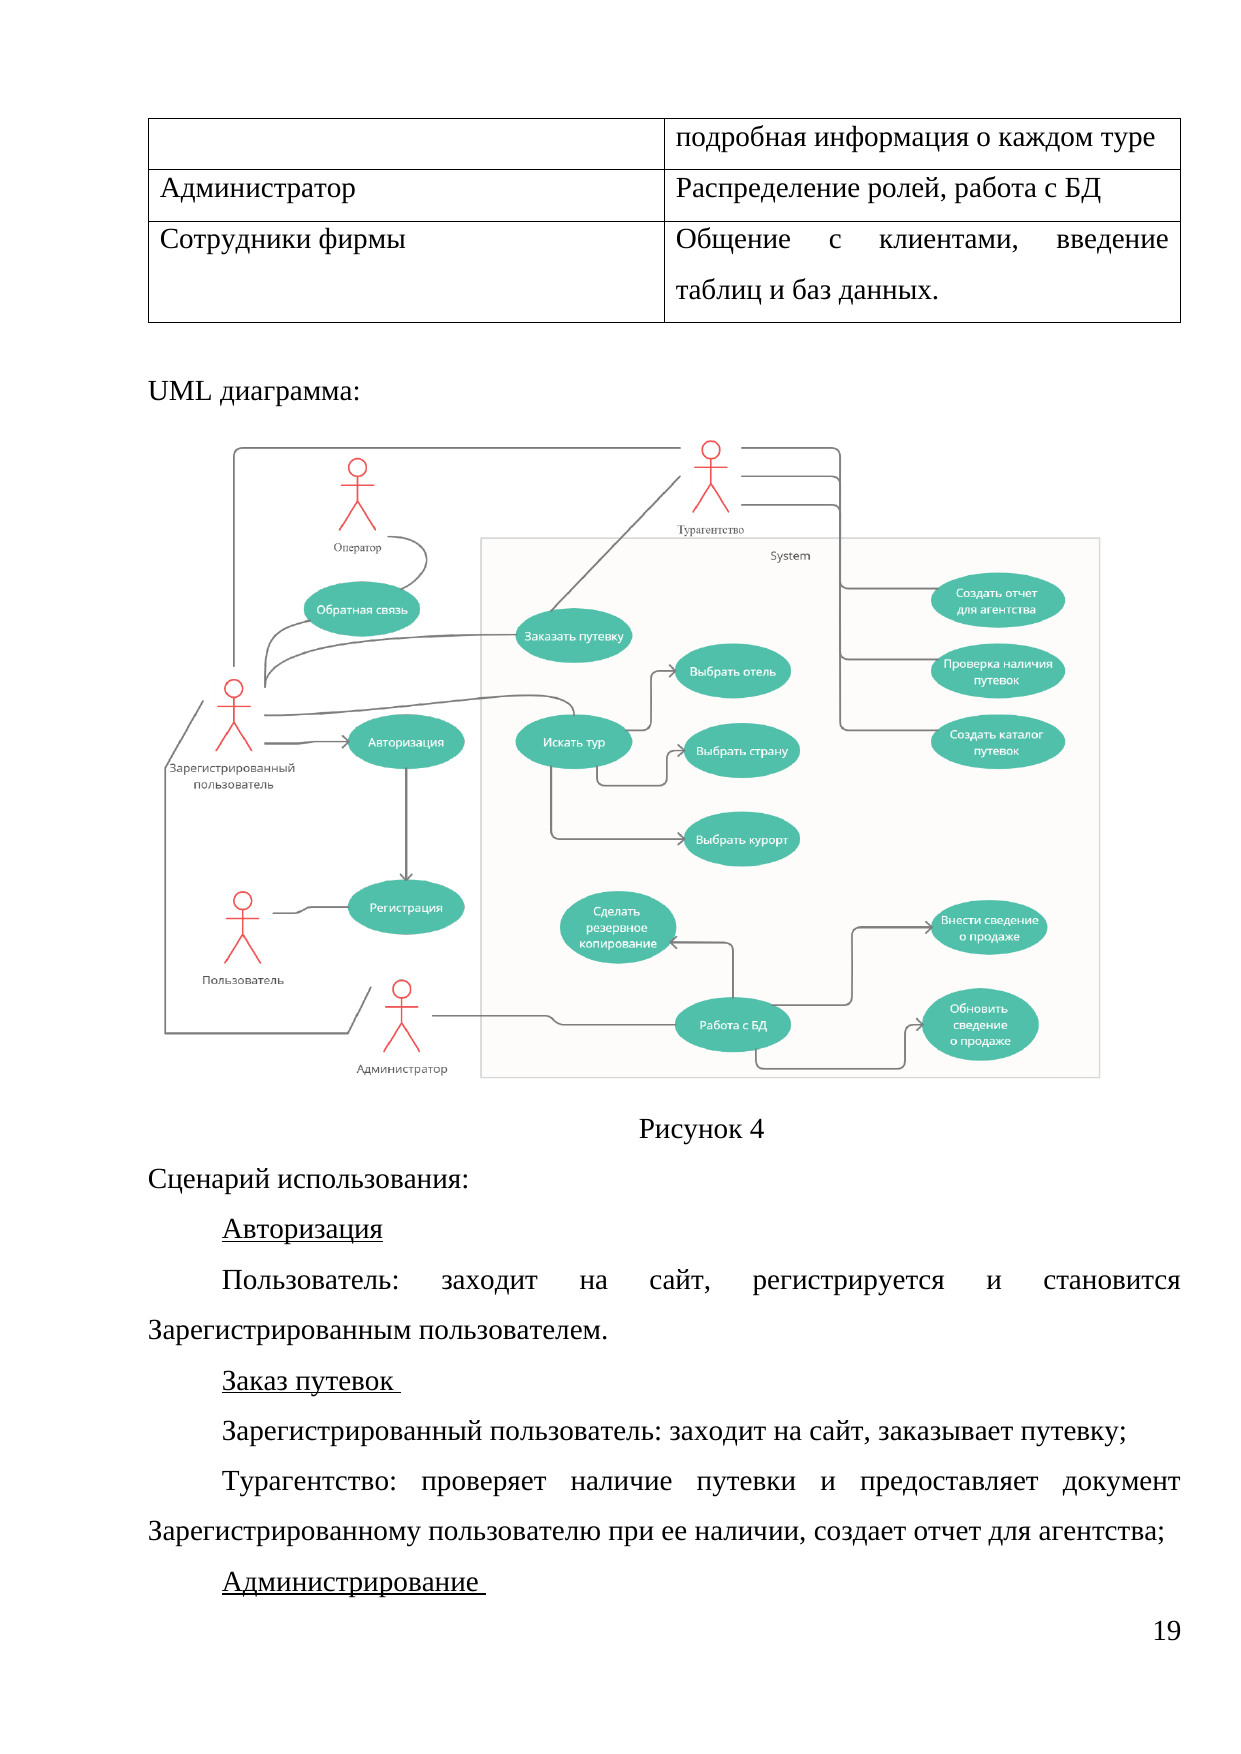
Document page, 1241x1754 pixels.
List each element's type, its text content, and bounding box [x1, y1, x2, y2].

text Зарегистрированный пользователь: заходит на сайт, заказывает путевку; [148, 1413, 1181, 1446]
table_cell Распределение ролей, работа с БД [665, 170, 1180, 221]
text Авторизация [148, 1212, 1181, 1245]
text Заказ путевок [148, 1363, 1181, 1396]
text Администрирование [148, 1564, 1181, 1597]
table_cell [665, 119, 1180, 169]
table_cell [149, 119, 664, 169]
text Рисунок 4 [148, 1111, 1181, 1144]
table_cell Общение с клиентами, введение таблиц и баз данных. [665, 222, 1180, 322]
table_cell Администратор [149, 170, 664, 221]
text Сценарий использования: [148, 1161, 1181, 1195]
text Пользователь: заходит на сайт, регистрируется и становится Зарегистрированным пользователем. [148, 1262, 1181, 1346]
table_cell Сотрудники фирмы [149, 222, 664, 322]
text Турагентство: проверяет наличие путевки и предоставляет документ Зарегистрированному пользователю при ее наличии, создает отчет для агентства; [148, 1463, 1181, 1547]
picture [147, 423, 1117, 1095]
text UML диаграмма: [148, 373, 1181, 407]
